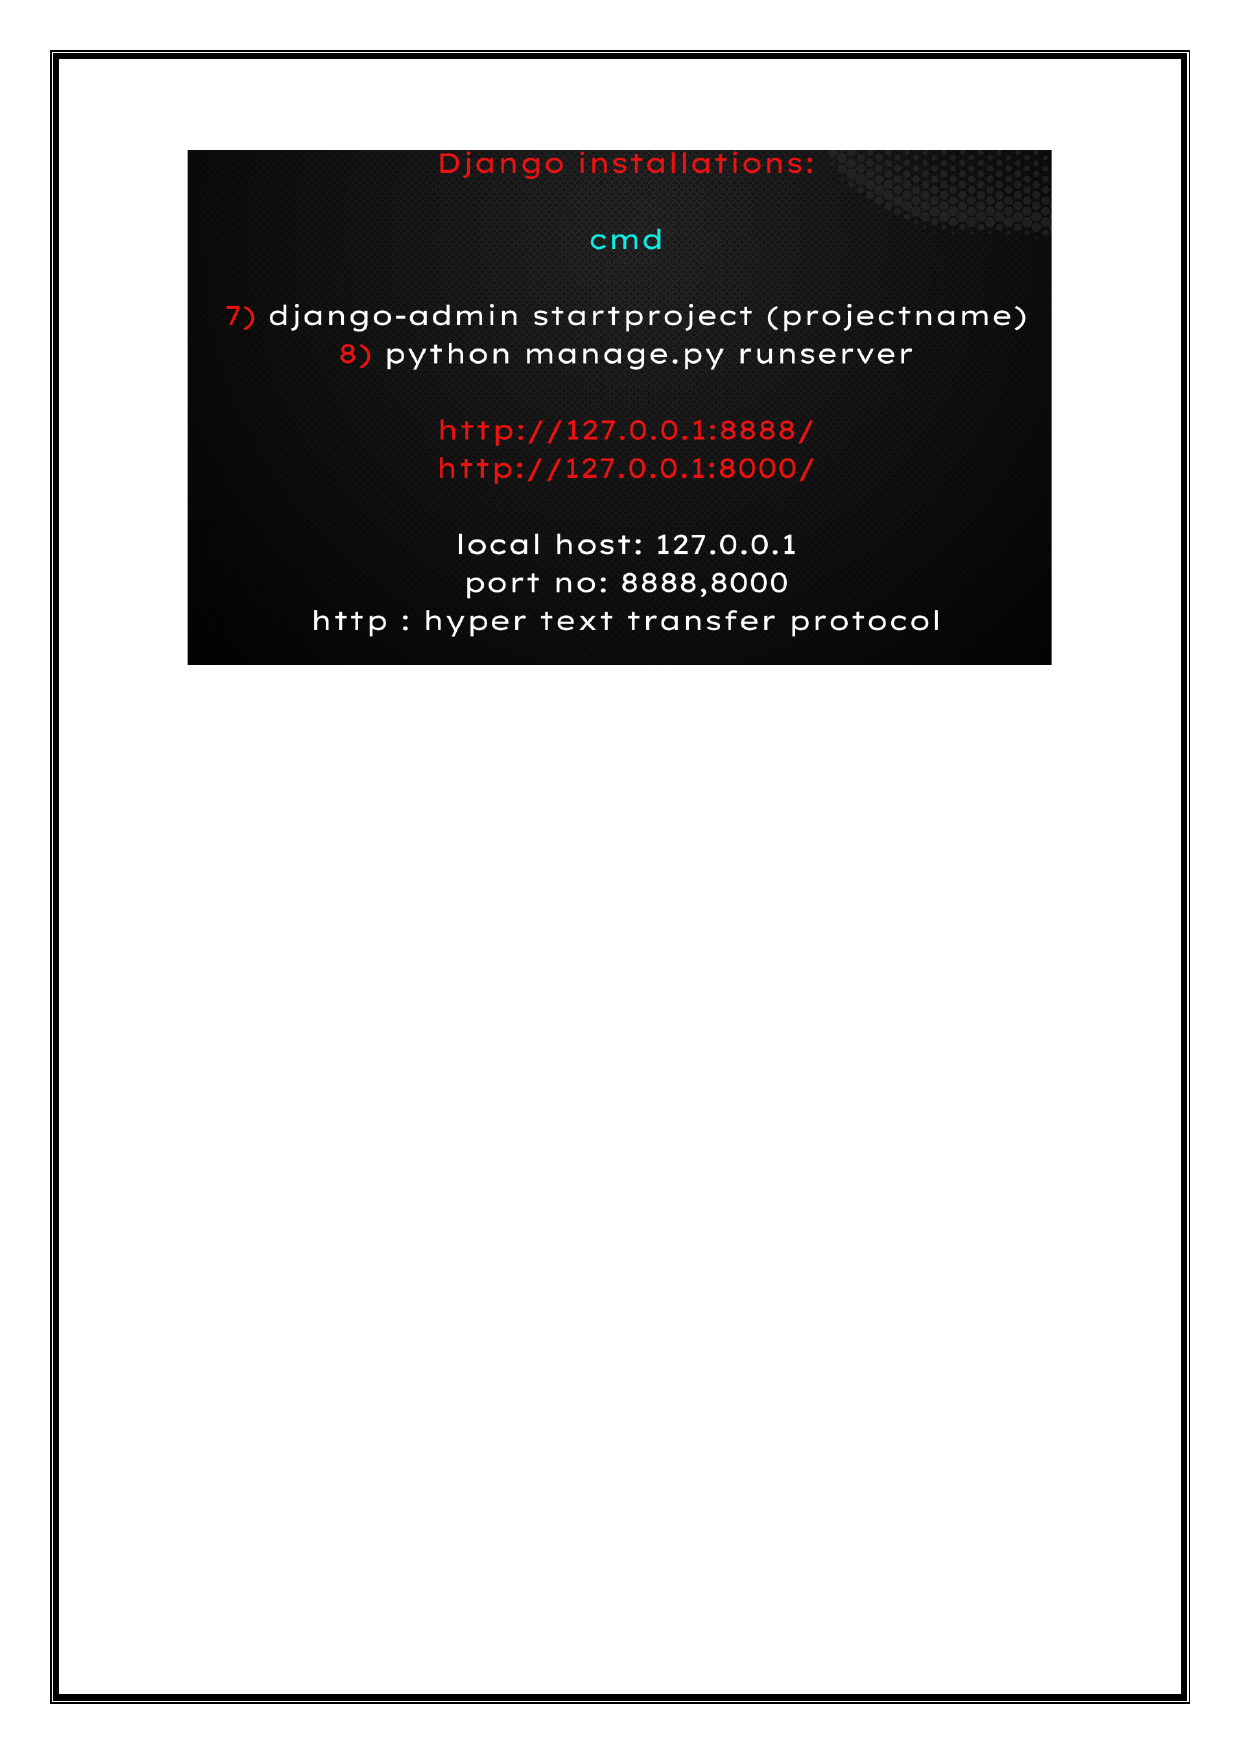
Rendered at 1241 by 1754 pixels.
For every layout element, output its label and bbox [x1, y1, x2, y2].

picture [187, 150, 1052, 665]
